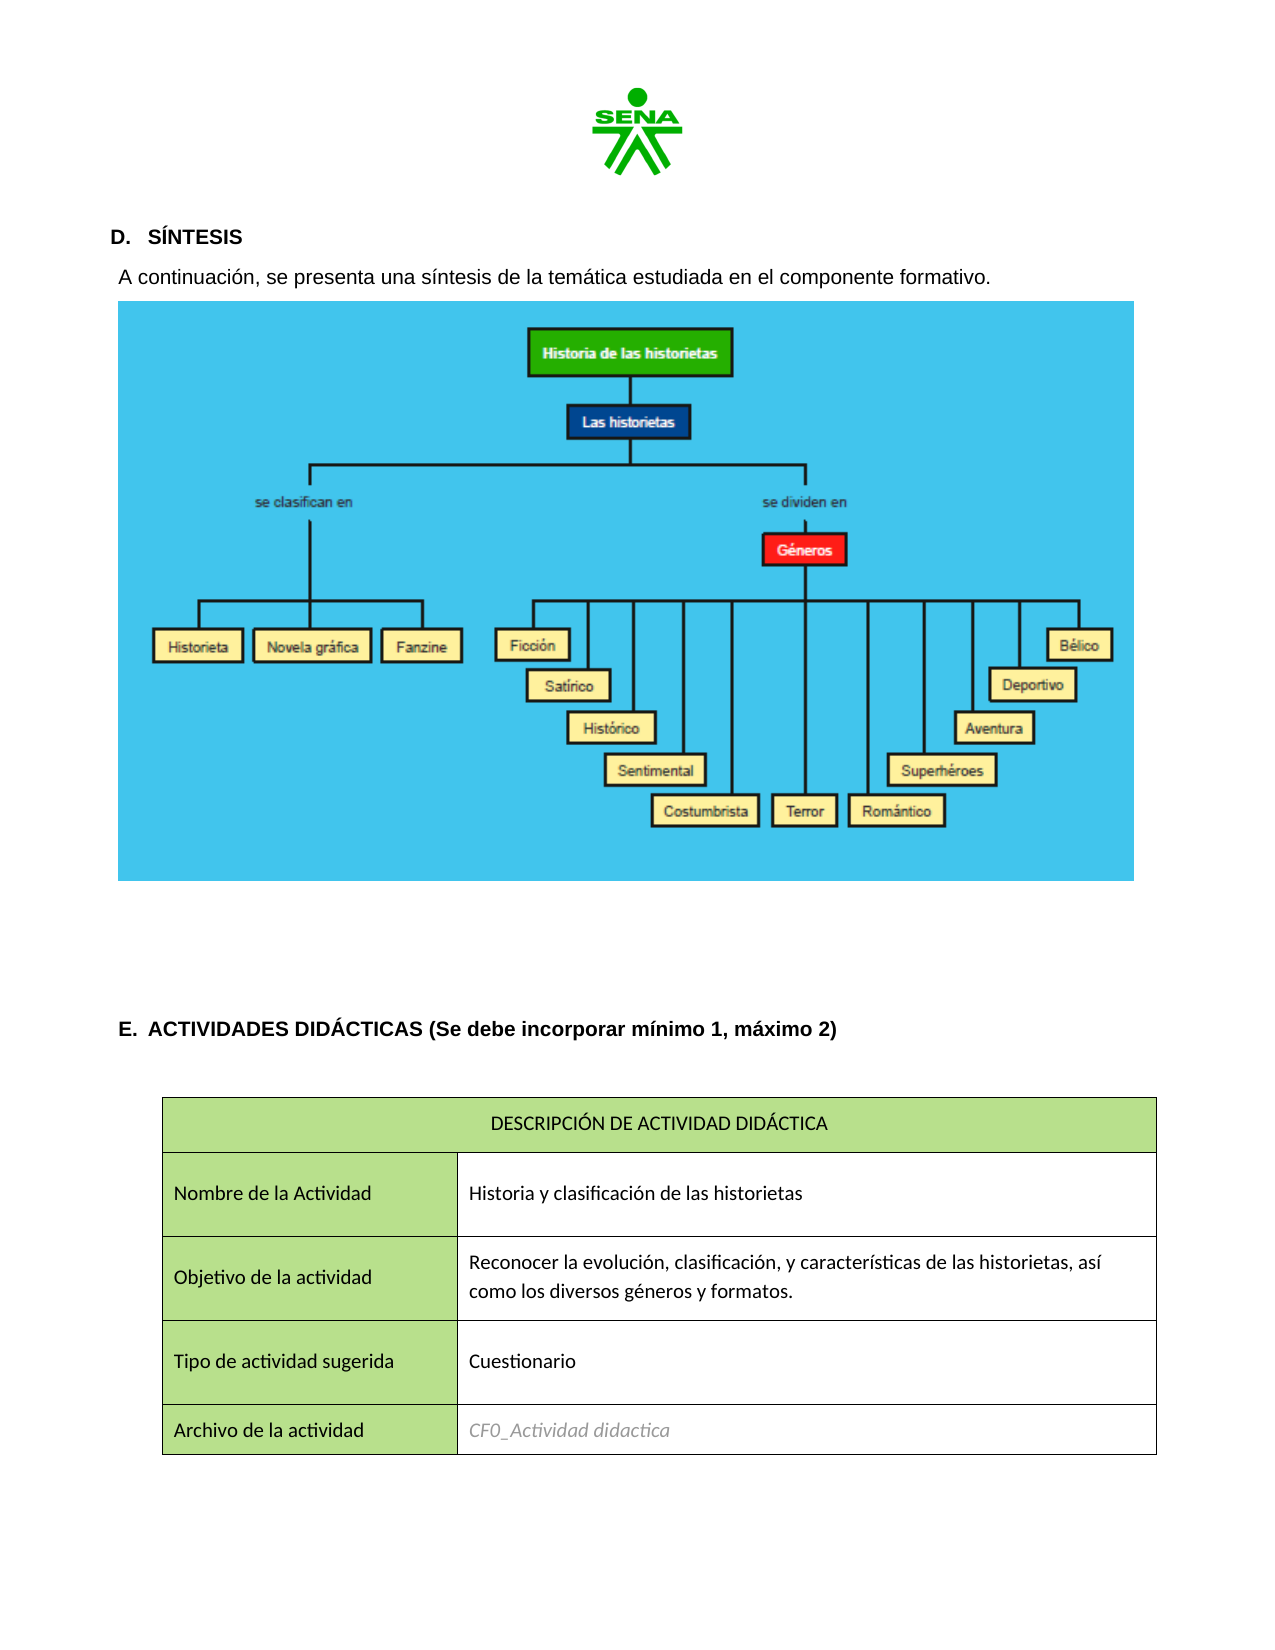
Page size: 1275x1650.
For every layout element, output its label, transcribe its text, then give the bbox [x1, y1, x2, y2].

table_cell Nombre de la Actividad [163, 1153, 457, 1236]
table_header DESCRIPCIÓN DE ACTIVIDAD DIDÁCTICA [163, 1098, 1156, 1152]
table_cell Archivo de la actividad (Anexo donde se describe la actividad propuesta) [163, 1405, 457, 1454]
table_cell Cuestionario [458, 1321, 1156, 1404]
table_cell Objetivo de la actividad [163, 1237, 457, 1320]
table_cell Tipo de actividad sugerida [163, 1321, 457, 1404]
list ACTIVIDADES DIDÁCTICAS (Se debe incorporar mínimo 1, máximo 2) [118, 1017, 1157, 1041]
table_cell Reconocer la evolución, clasificación, y características de las historietas, así como los diversos géneros y formatos. [458, 1237, 1156, 1320]
text A continuación, se presenta una síntesis de la temática estudiada en el componente formativo. [118, 265, 1157, 289]
list SÍNTESIS [110, 225, 1157, 249]
table_cell Historia y clasificación de las historietas [458, 1153, 1156, 1236]
picture [592, 87, 683, 176]
picture [118, 301, 1134, 881]
table_cell CF0_Actividad didactica [458, 1405, 1156, 1454]
